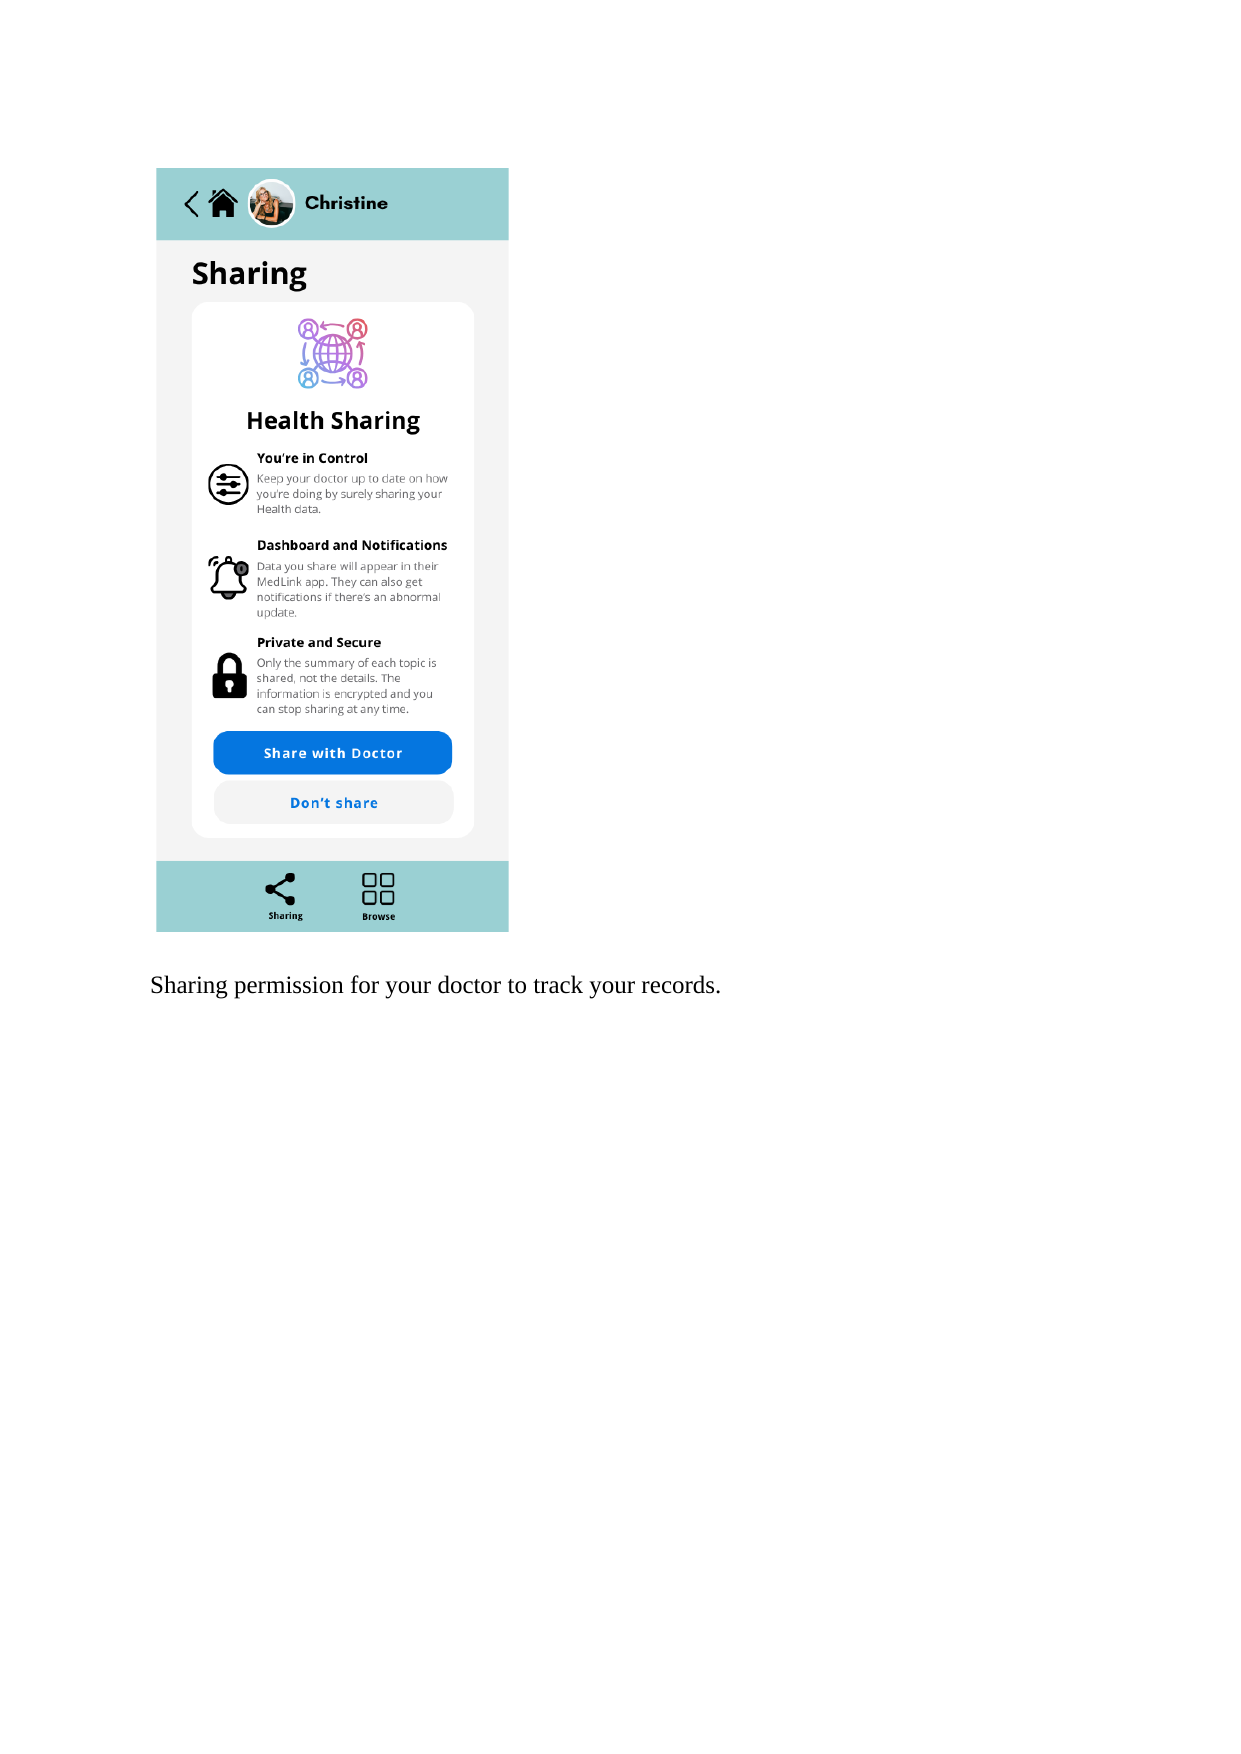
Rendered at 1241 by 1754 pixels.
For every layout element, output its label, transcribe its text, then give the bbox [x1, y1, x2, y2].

text Sharing permission for your doctor to track your records. [150, 971, 1094, 999]
picture [156, 168, 509, 932]
